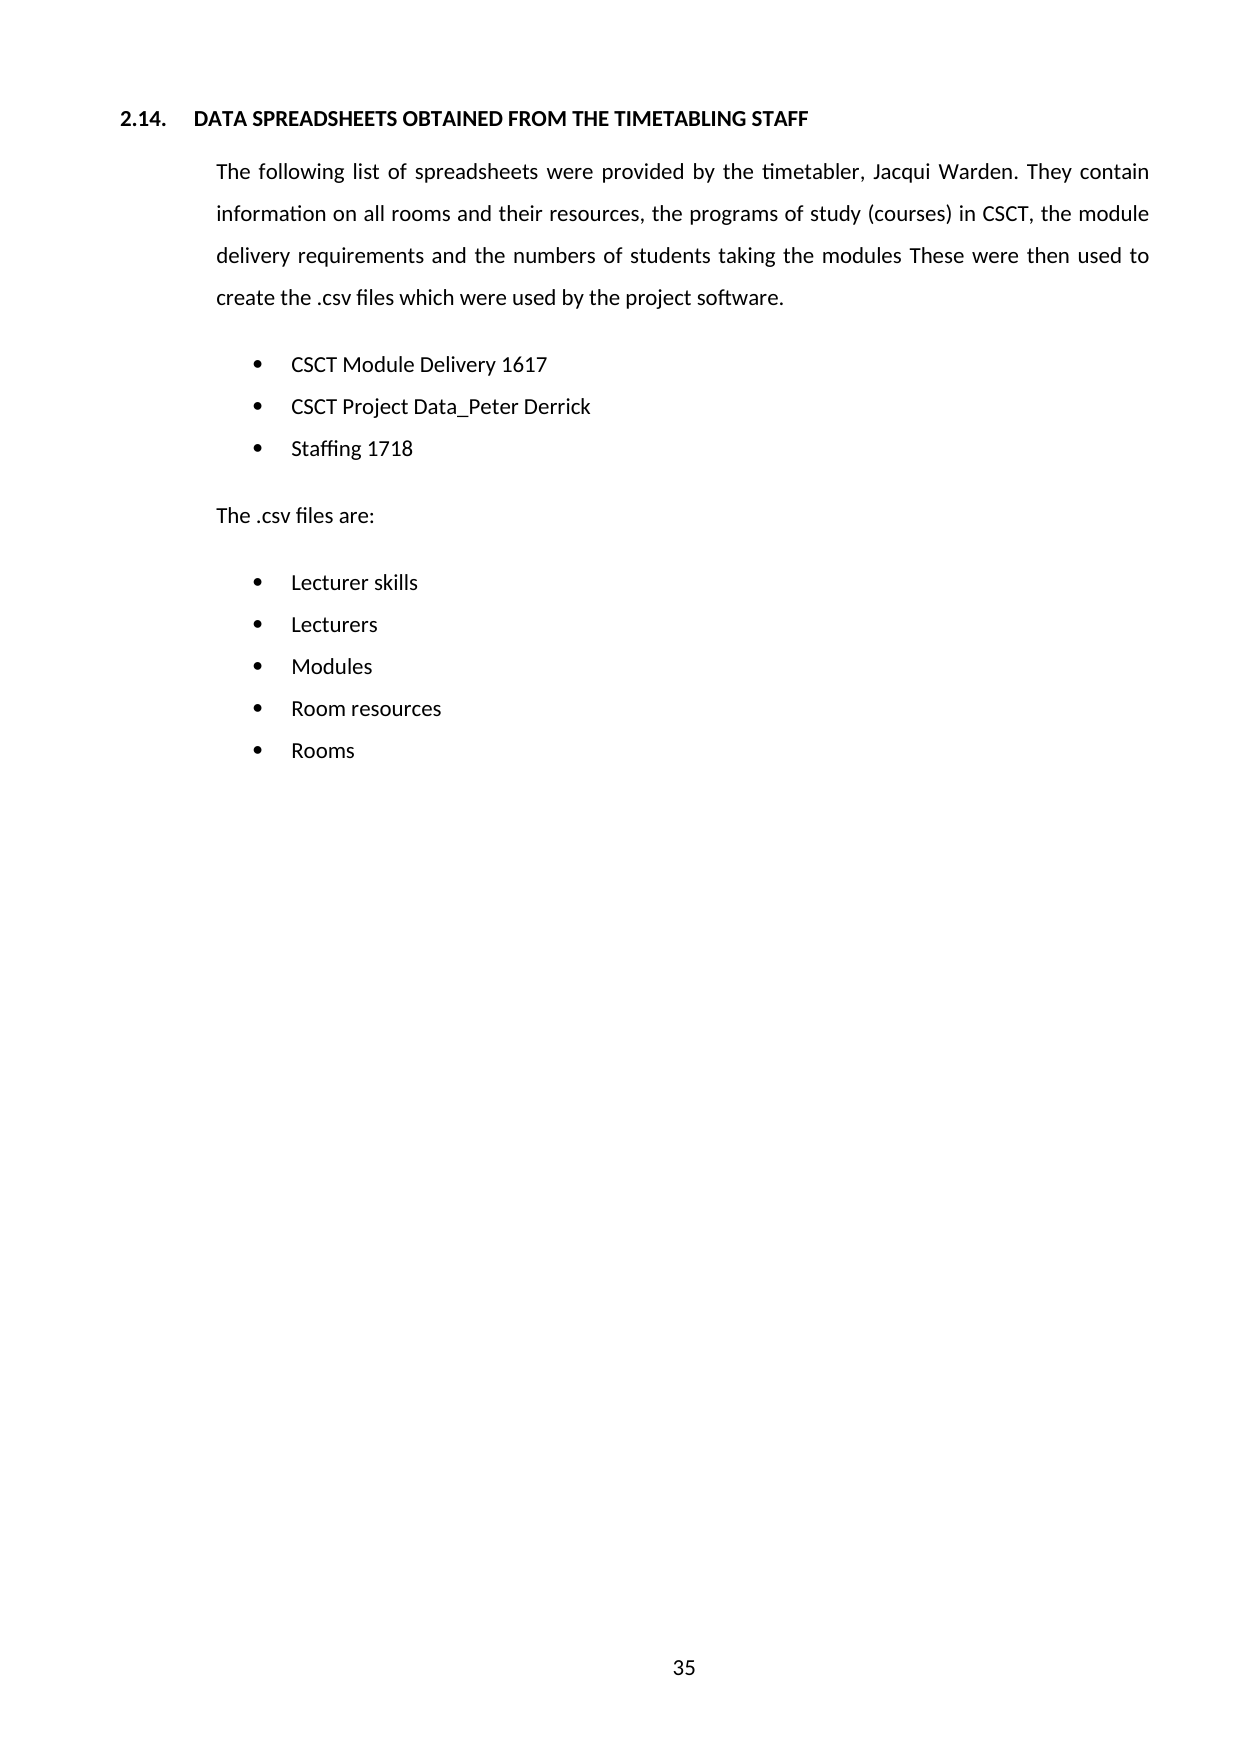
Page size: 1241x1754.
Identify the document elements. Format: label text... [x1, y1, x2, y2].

subtitle Data spreadsheets obtained from the timetabling staff [120, 101, 1152, 132]
text The .csv files are: [216, 501, 1152, 529]
list Lecturers [253, 610, 1152, 638]
list Staffing 1718 [253, 434, 1152, 462]
list Room resources [253, 694, 1152, 722]
list Lecturer skills [253, 568, 1152, 596]
list CSCT Module Delivery 1617 [253, 350, 1152, 378]
text The following list of spreadsheets were provided by the timetabler, Jacqui Warden. They contain information on all rooms and their resources, the programs of study (courses) in CSCT, the module delivery requirements and the numbers of students taking the modules These were then used to create the .csv files which were used by the project software. [216, 157, 1152, 311]
list Rooms [253, 736, 1152, 764]
list Modules [253, 652, 1152, 680]
list CSCT Project Data_Peter Derrick [253, 392, 1152, 420]
